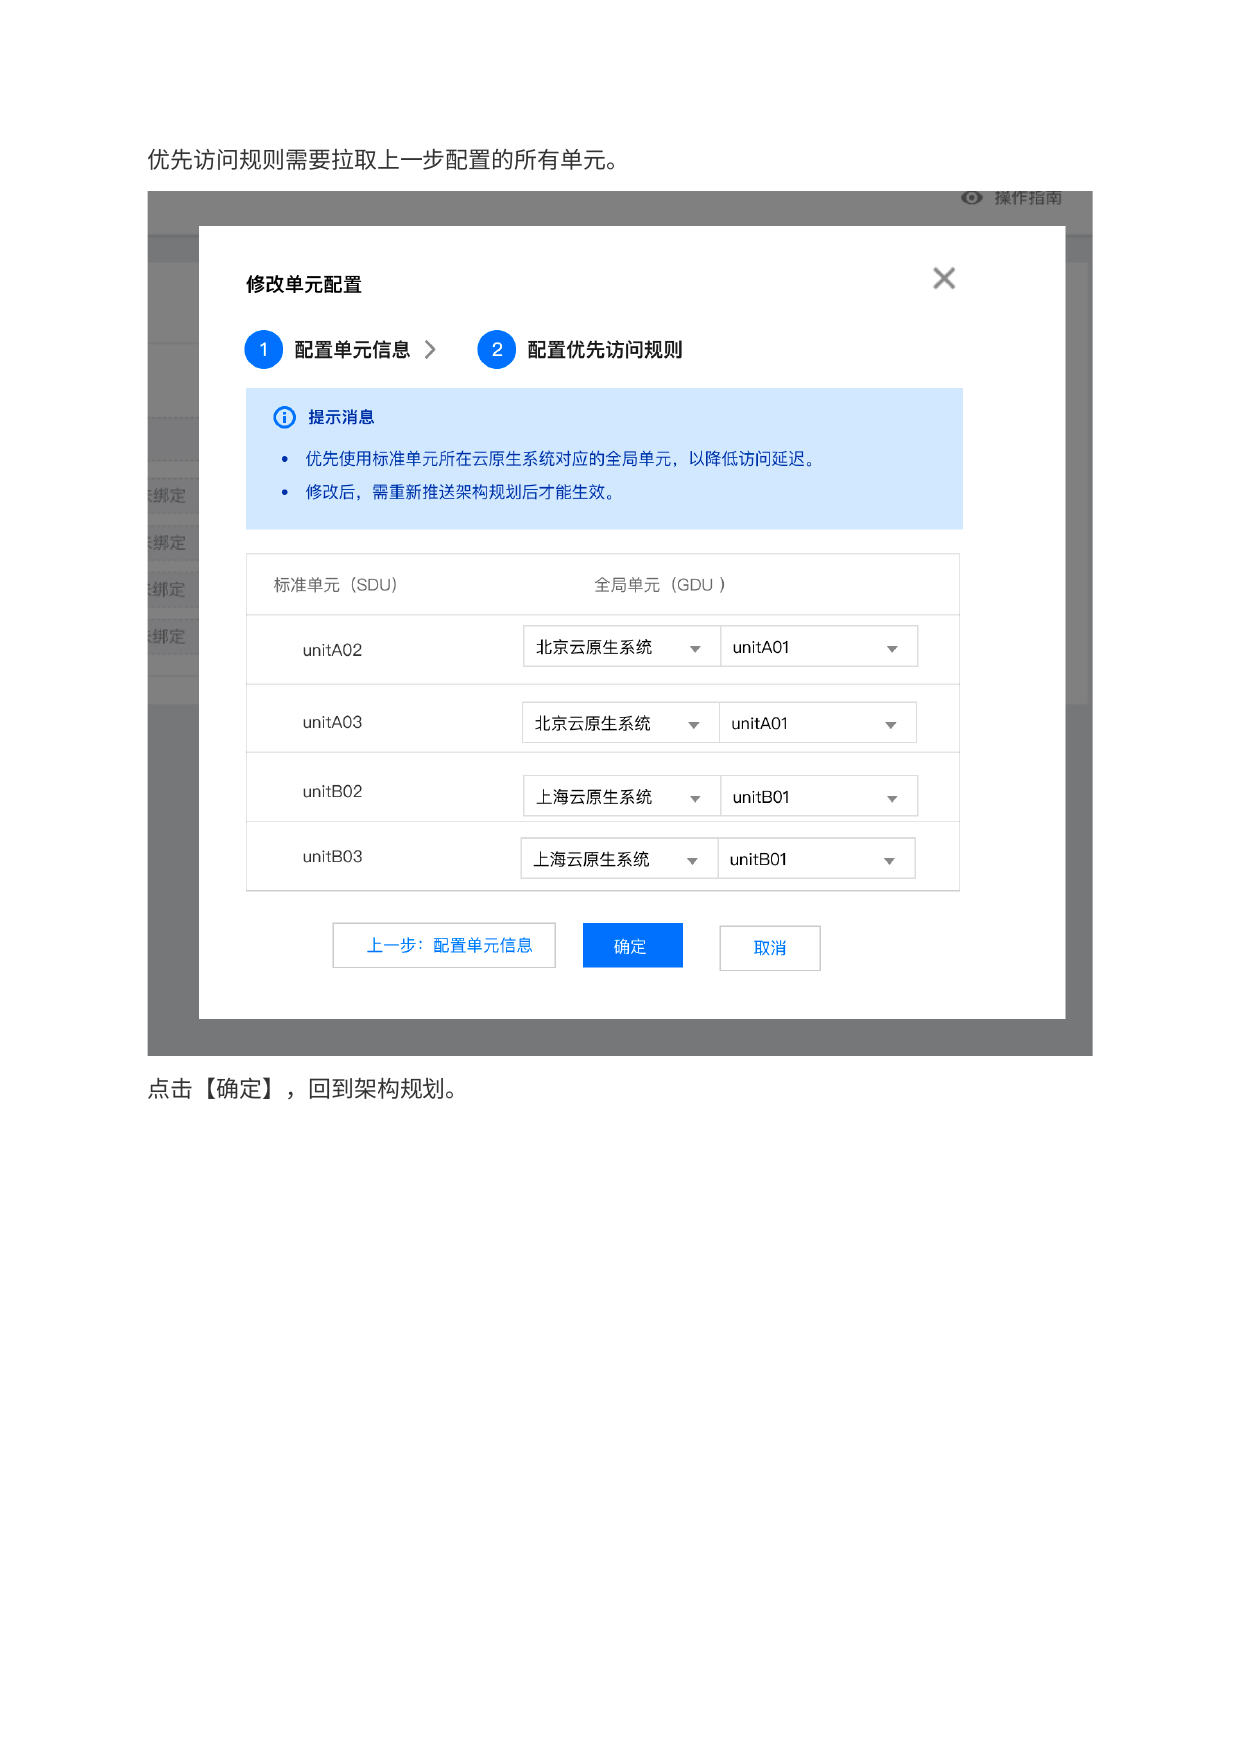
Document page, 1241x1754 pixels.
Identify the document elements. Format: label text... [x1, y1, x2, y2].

text 点击【确定】，回到架构规划。 [148, 1071, 1093, 1104]
text 优先访问规则需要拉取上一步配置的所有单元。 [148, 142, 1093, 175]
picture [147, 191, 1093, 1056]
